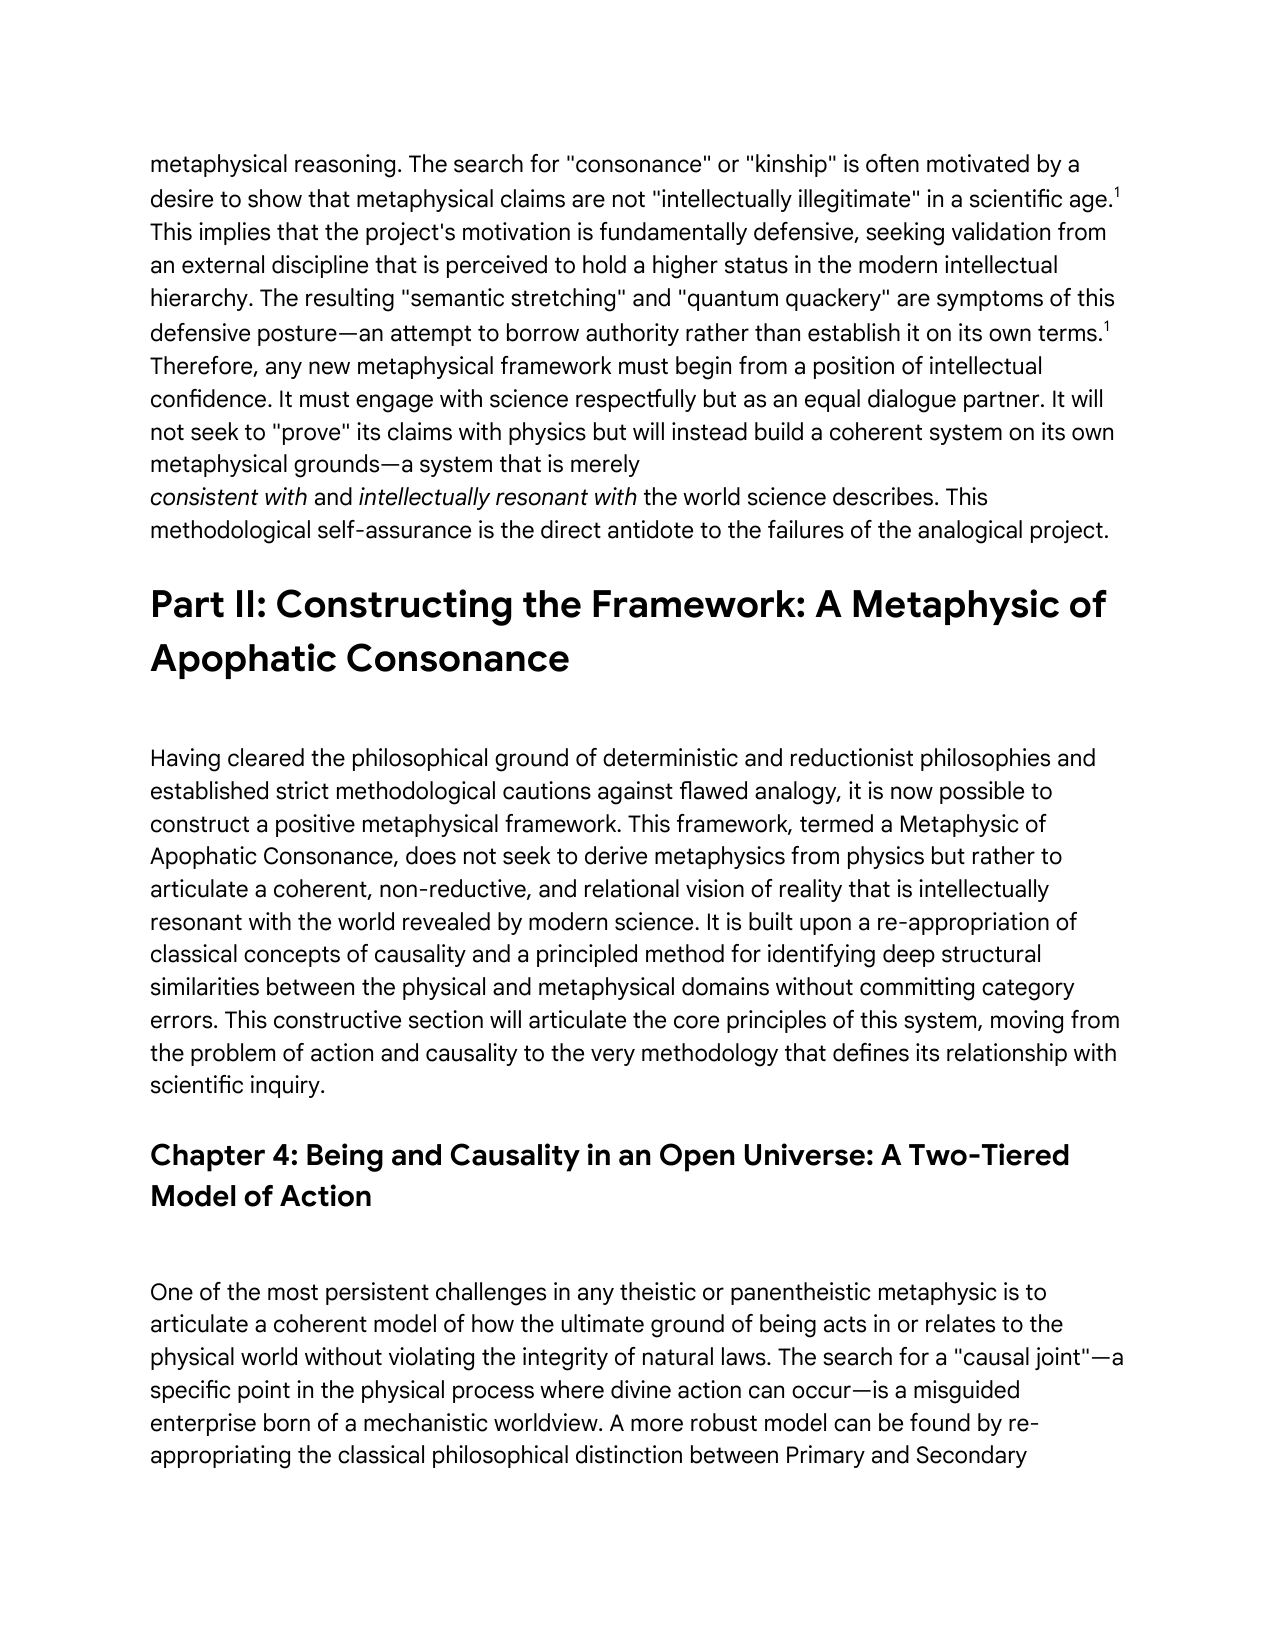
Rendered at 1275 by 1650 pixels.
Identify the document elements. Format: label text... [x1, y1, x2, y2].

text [150, 1278, 1125, 1470]
text consistent with and intellectually resonant with the world science describes. This methodological self-assurance is the direct antidote to the failures of the analogical project. [150, 483, 1125, 544]
text Having cleared the philosophical ground of deterministic and reductionist philosophies and established strict methodological cautions against flawed analogy, it is now possible to construct a positive metaphysical framework. This framework, termed a Metaphysic of Apophatic Consonance, does not seek to derive metaphysics from physics but rather to articulate a coherent, non-reductive, and relational vision of reality that is intellectually resonant with the world revealed by modern science. It is built upon a re-appropriation of classical concepts of causality and a principled method for identifying deep structural similarities between the physical and metaphysical domains without committing category errors. This constructive section will articulate the core principles of this system, moving from the problem of action and causality to the very methodology that defines its relationship with scientific inquiry. [150, 744, 1125, 1100]
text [150, 150, 1125, 479]
subtitle Chapter 4: Being and Causality in an Open Universe: A Two-Tiered Model of Action [150, 1137, 1125, 1215]
subtitle Part II: Constructing the Framework: A Metaphysic of Apophatic Consonance [150, 581, 1125, 682]
